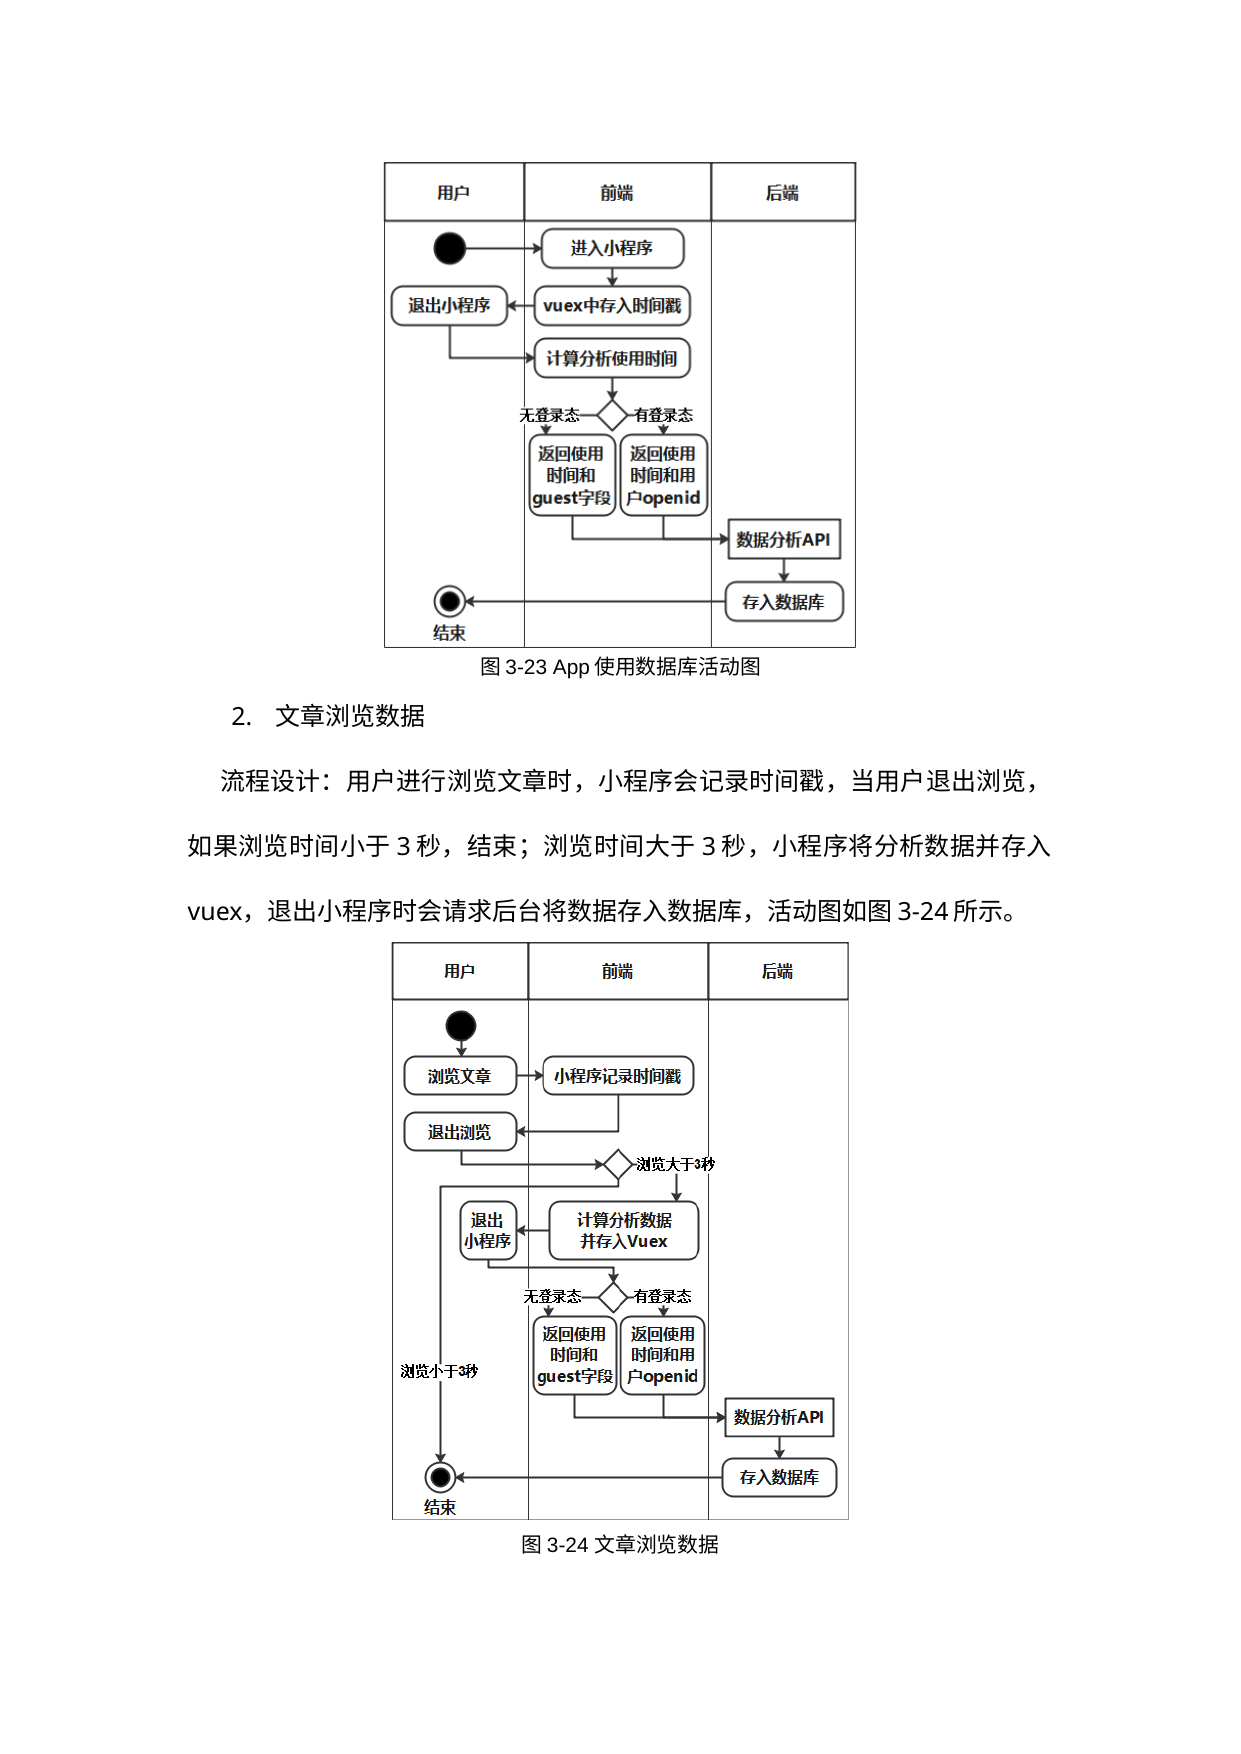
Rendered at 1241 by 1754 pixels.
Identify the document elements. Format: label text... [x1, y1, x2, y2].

picture [383, 162, 857, 648]
list 图 3-24 文章浏览数据 [187, 1527, 1053, 1559]
picture [391, 942, 849, 1520]
list 文章浏览数据 [187, 682, 1053, 747]
list 流程设计：用户进行浏览文章时，小程序会记录时间戳，当用户退出浏览，如果浏览时间小于3秒，结束；浏览时间大于3秒，小程序将分析数据并存入vuex，退出小程序时会请求后台将数据存入数据库，活动图如图3-24所示。 [187, 747, 1053, 942]
list 图 3-23 App使用数据库活动图 [187, 649, 1053, 682]
